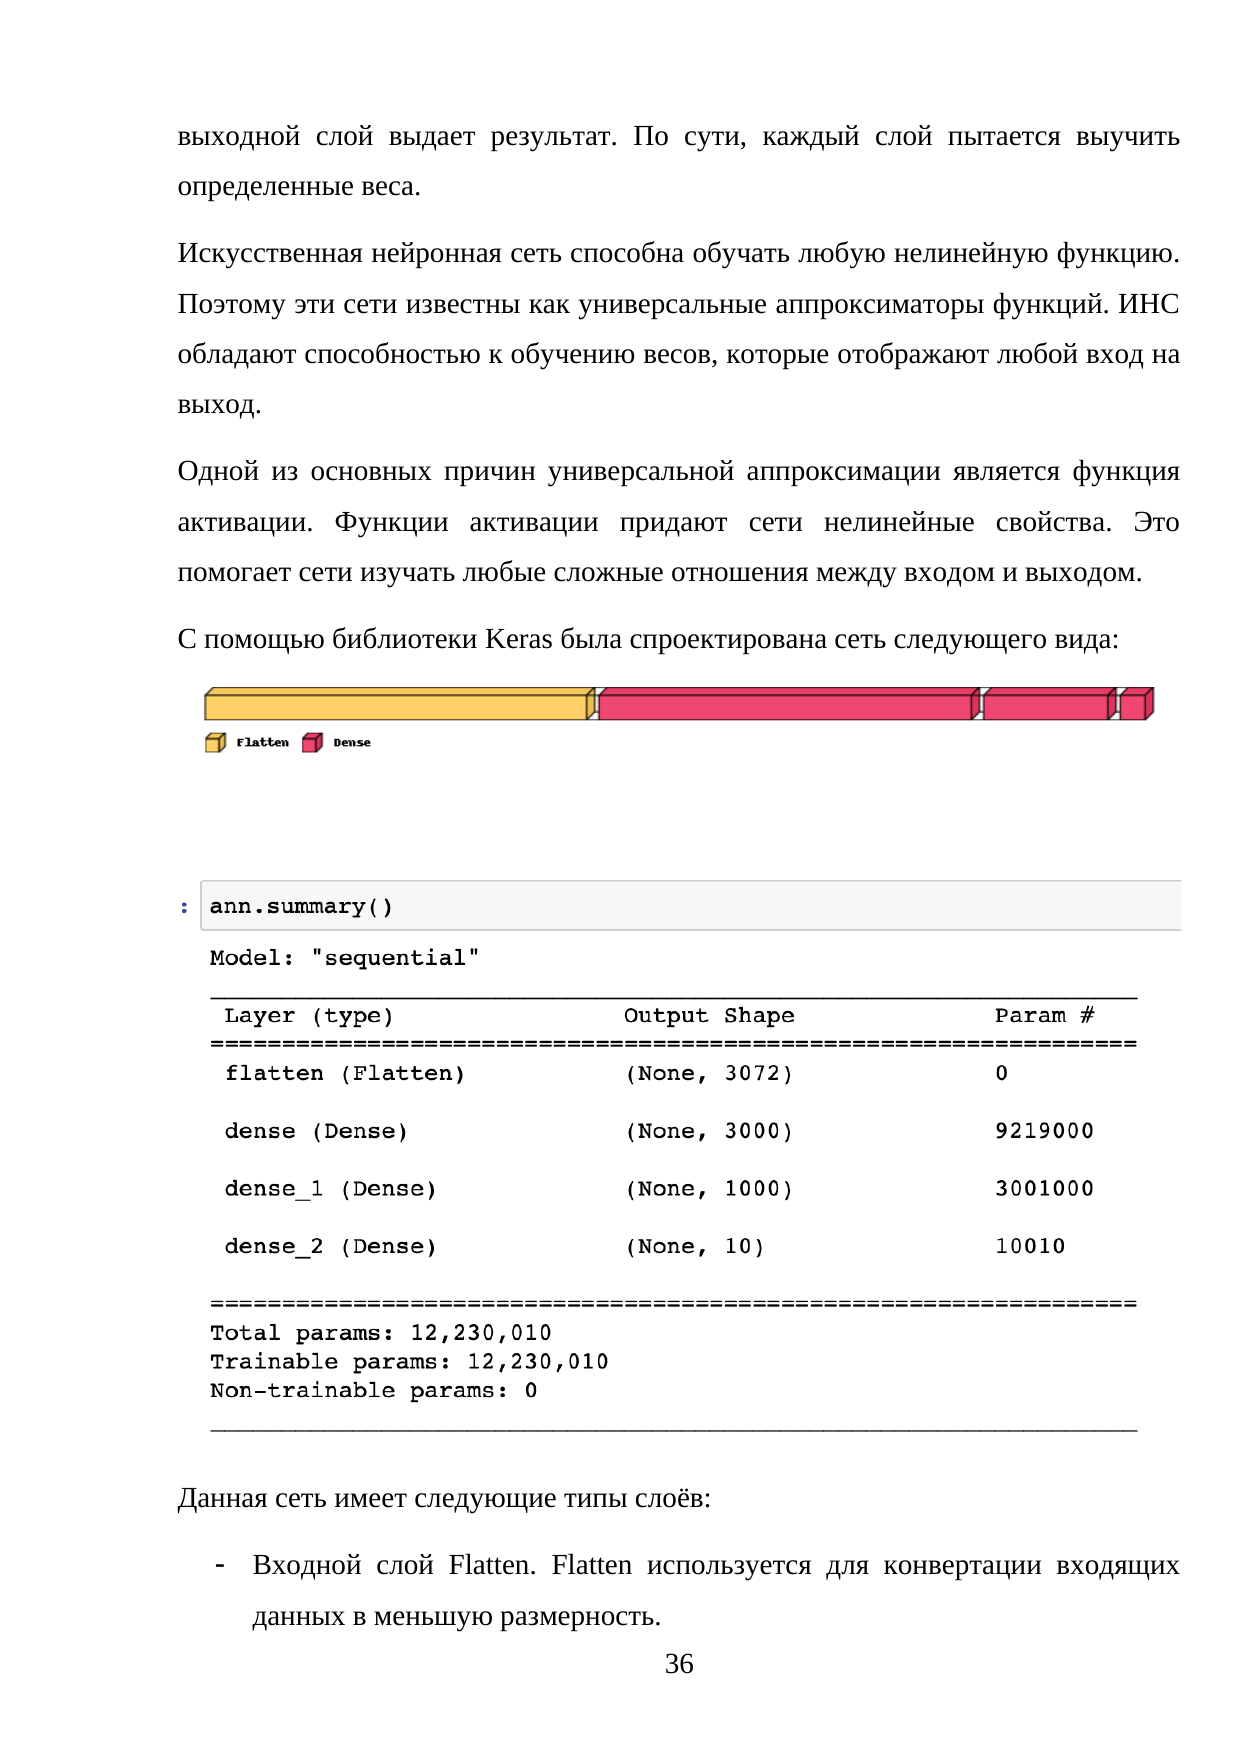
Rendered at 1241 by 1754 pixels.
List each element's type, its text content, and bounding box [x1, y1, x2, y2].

picture [193, 687, 1166, 765]
text С помощью библиотеки Keras была спроектирована сеть следующего вида: [177, 621, 1181, 654]
list Входной слой Flatten. Flatten используется для конвертации входящих данных в меньшую размерность. [215, 1547, 1181, 1631]
text Одной из основных причин универсальной аппроксимации является функция активации. Функции активации придают сети нелинейные свойства. Это помогает сети изучать любые сложные отношения между входом и выходом. [177, 453, 1181, 587]
text Данная сеть имеет следующие типы слоёв: [177, 1480, 1181, 1514]
picture [177, 865, 1182, 1447]
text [177, 118, 1181, 202]
text Искусственная нейронная сеть способна обучать любую нелинейную функцию. Поэтому эти сети известны как универсальные аппроксиматоры функций. ИНС обладают способностью к обучению весов, которые отображают любой вход на выход. [177, 235, 1181, 420]
